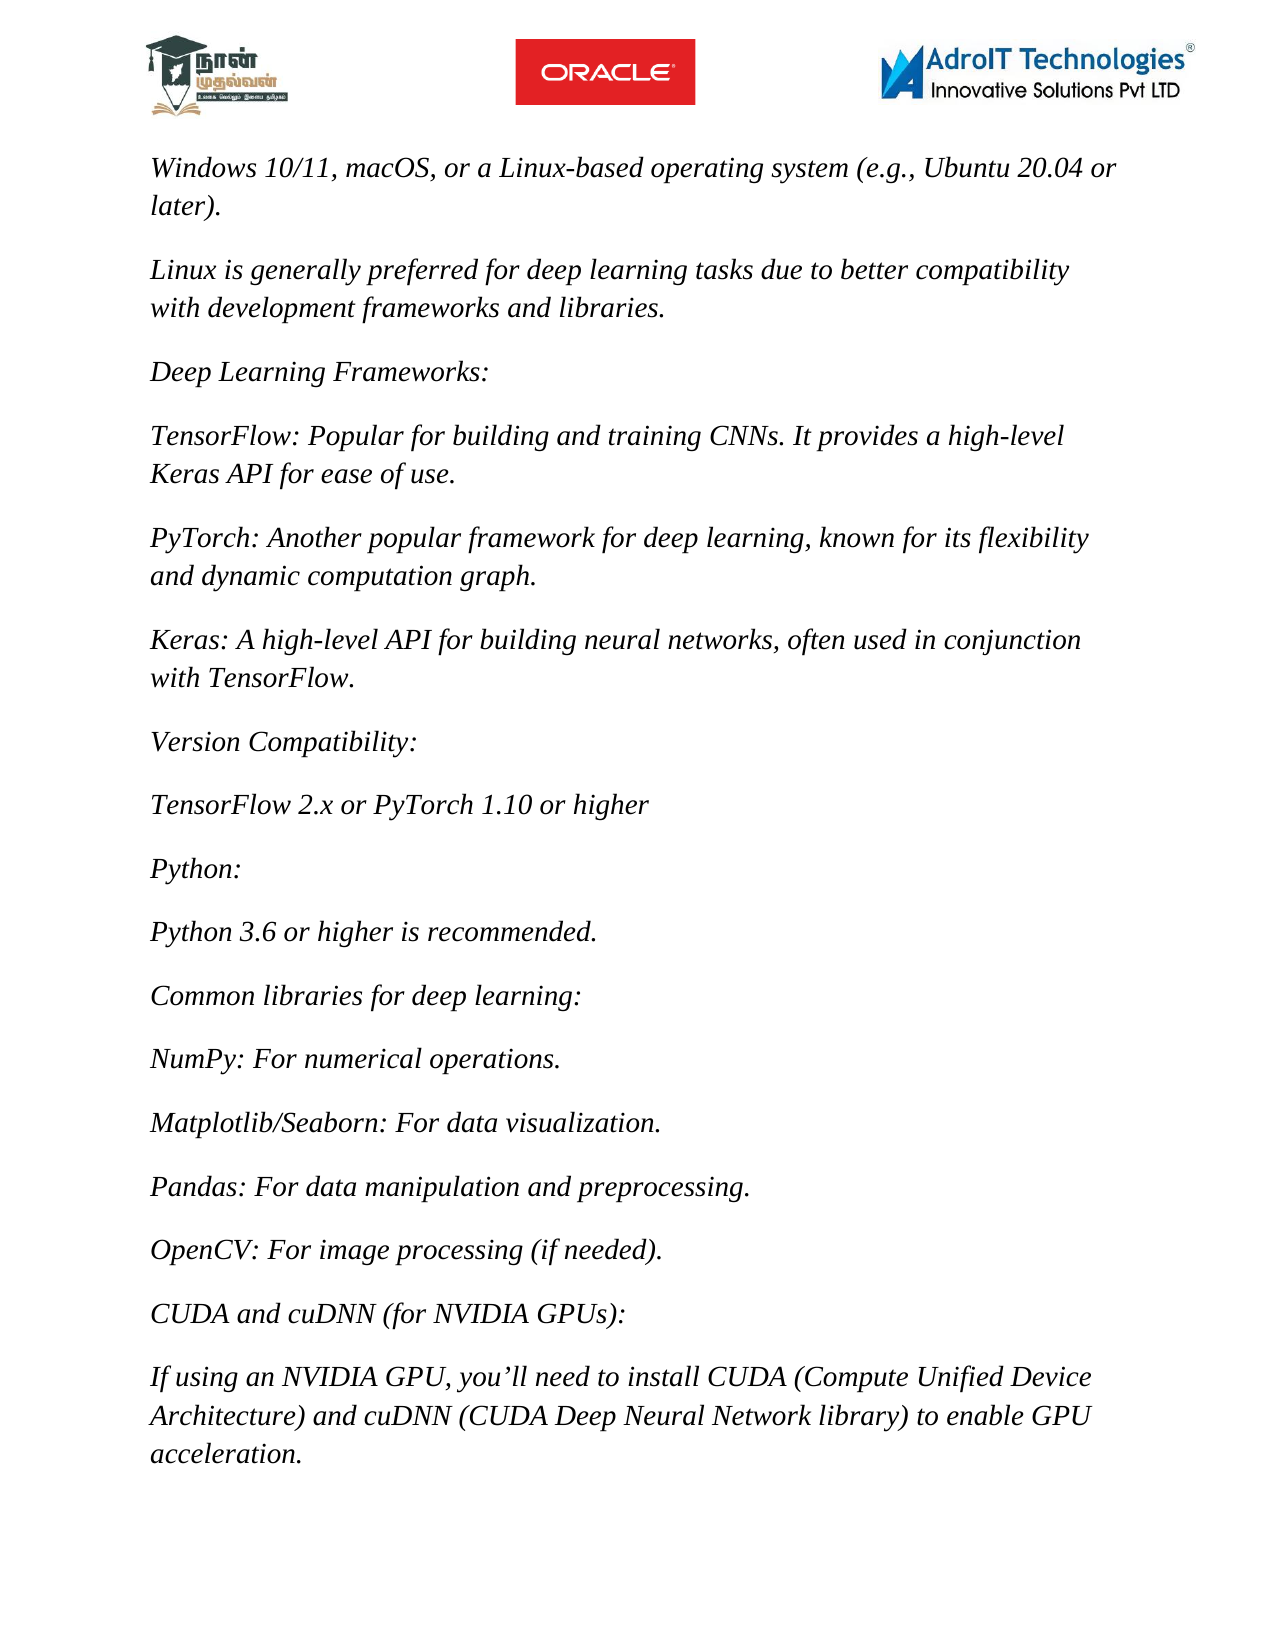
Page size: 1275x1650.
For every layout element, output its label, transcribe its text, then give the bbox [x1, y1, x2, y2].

text Keras: A high-level API for building neural networks, often used in conjunction with TensorFlow. [150, 622, 1125, 694]
text TensorFlow: Popular for building and training CNNs. It provides a high-level Keras API for ease of use. [150, 418, 1125, 490]
text Common libraries for deep learning: [150, 978, 1125, 1012]
text If using an NVIDIA GPU, you’ll need to install CUDA (Compute Unified Device Architecture) and cuDNN (CUDA Deep Neural Network library) to enable GPU acceleration. [150, 1359, 1125, 1470]
picture [140, 31, 290, 119]
text Python: [150, 851, 1125, 884]
text Pandas: For data manipulation and preprocessing. [150, 1169, 1125, 1202]
text Linux is generally preferred for deep learning tasks due to better compatibility with development frameworks and libraries. [150, 252, 1125, 324]
text CUDA and cuDNN (for NVIDIA GPUs): [150, 1296, 1125, 1329]
text OpenCV: For image processing (if needed). [150, 1232, 1125, 1266]
text TensorFlow 2.x or PyTorch 1.10 or higher [150, 787, 1125, 821]
picture [515, 39, 696, 105]
text NumPy: For numerical operations. [150, 1042, 1125, 1075]
text Python 3.6 or higher is recommended. [150, 914, 1125, 948]
picture [878, 39, 1197, 105]
text Version Compatibility: [150, 724, 1125, 757]
text Deep Learning Frameworks: [150, 354, 1125, 388]
text PyTorch: Another popular framework for deep learning, known for its flexibility and dynamic computation graph. [150, 520, 1125, 592]
text Windows 10/11, macOS, or a Linux-based operating system (e.g., Ubuntu 20.04 or later). [150, 150, 1125, 222]
text Matplotlib/Seaborn: For data visualization. [150, 1105, 1125, 1139]
